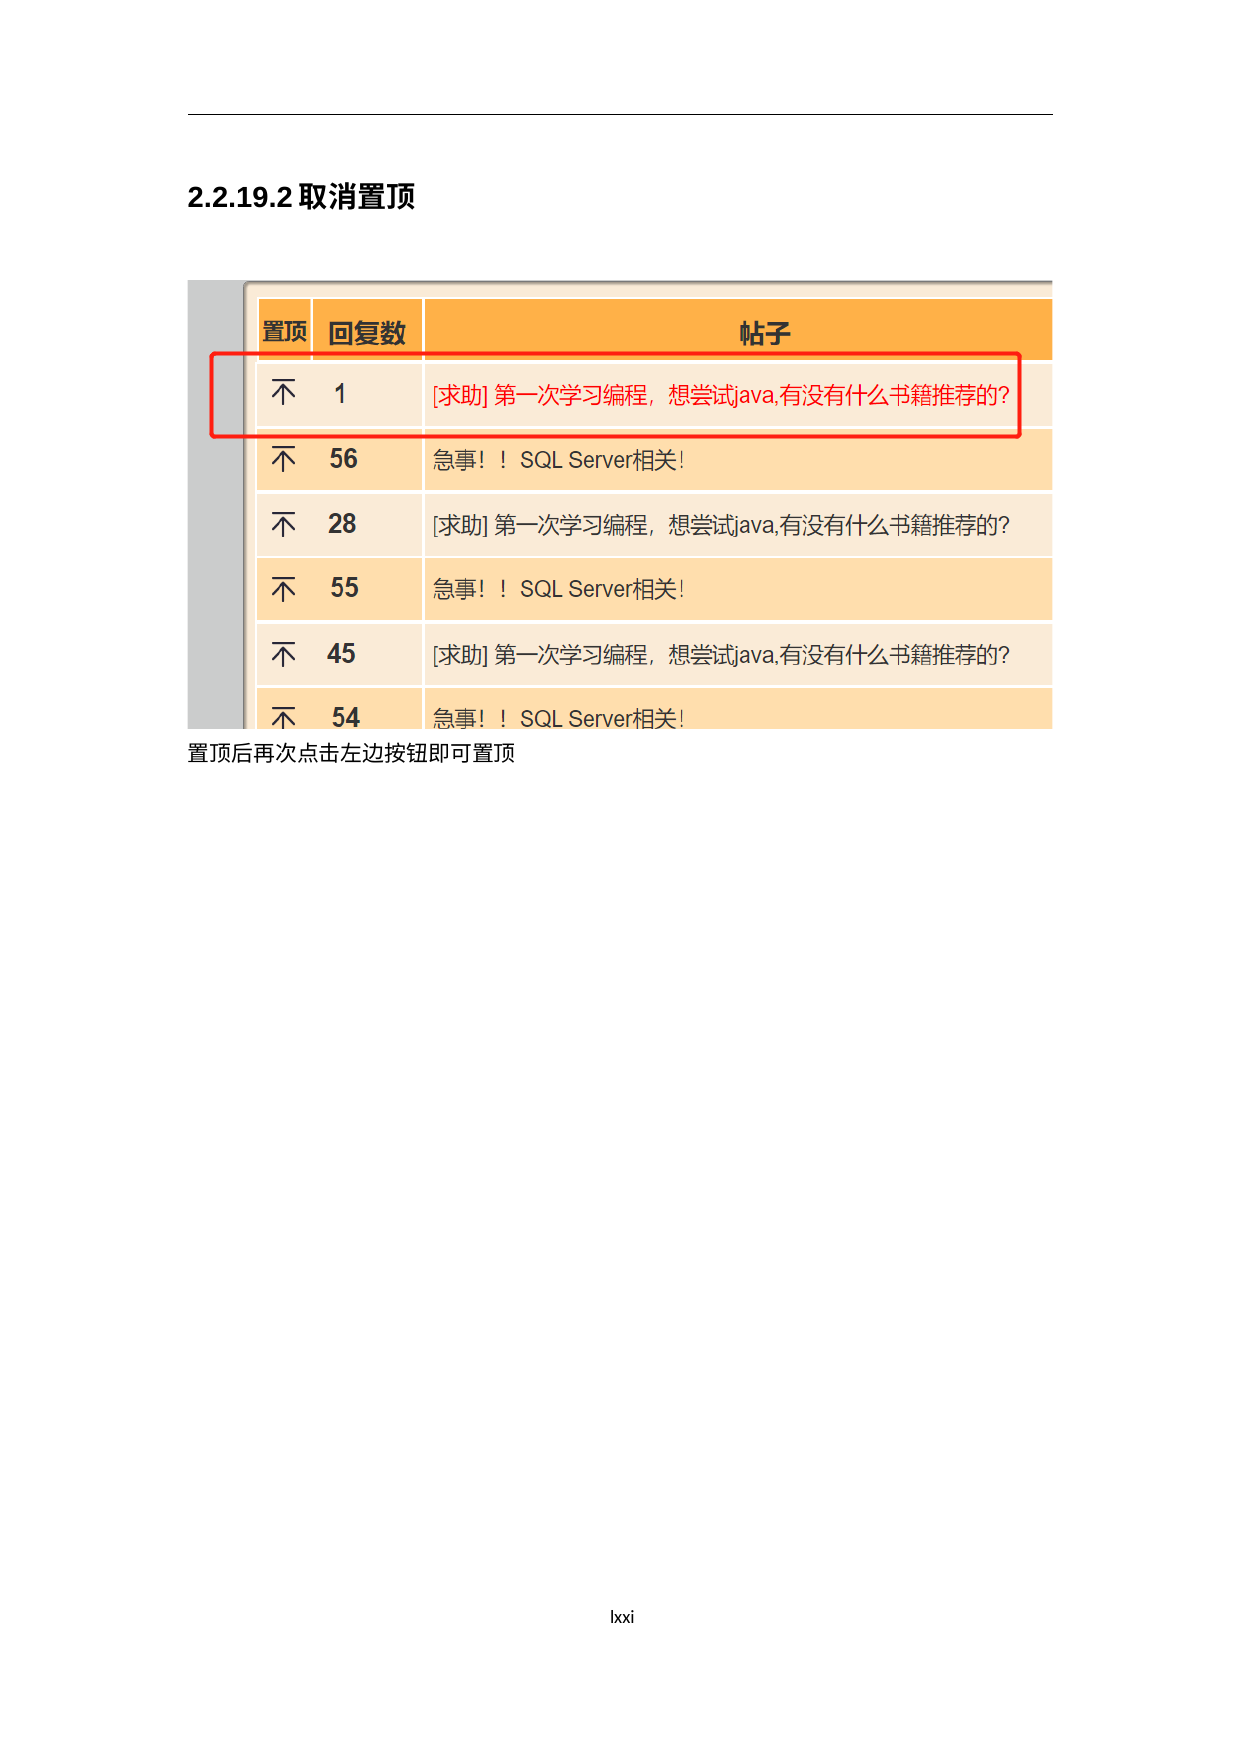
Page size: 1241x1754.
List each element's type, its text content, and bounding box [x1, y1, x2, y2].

picture [187, 280, 1053, 729]
text 置顶后再次点击左边按钮即可置顶 [187, 735, 1053, 768]
subtitle 2.2.19.2取消置顶 [187, 162, 1053, 227]
